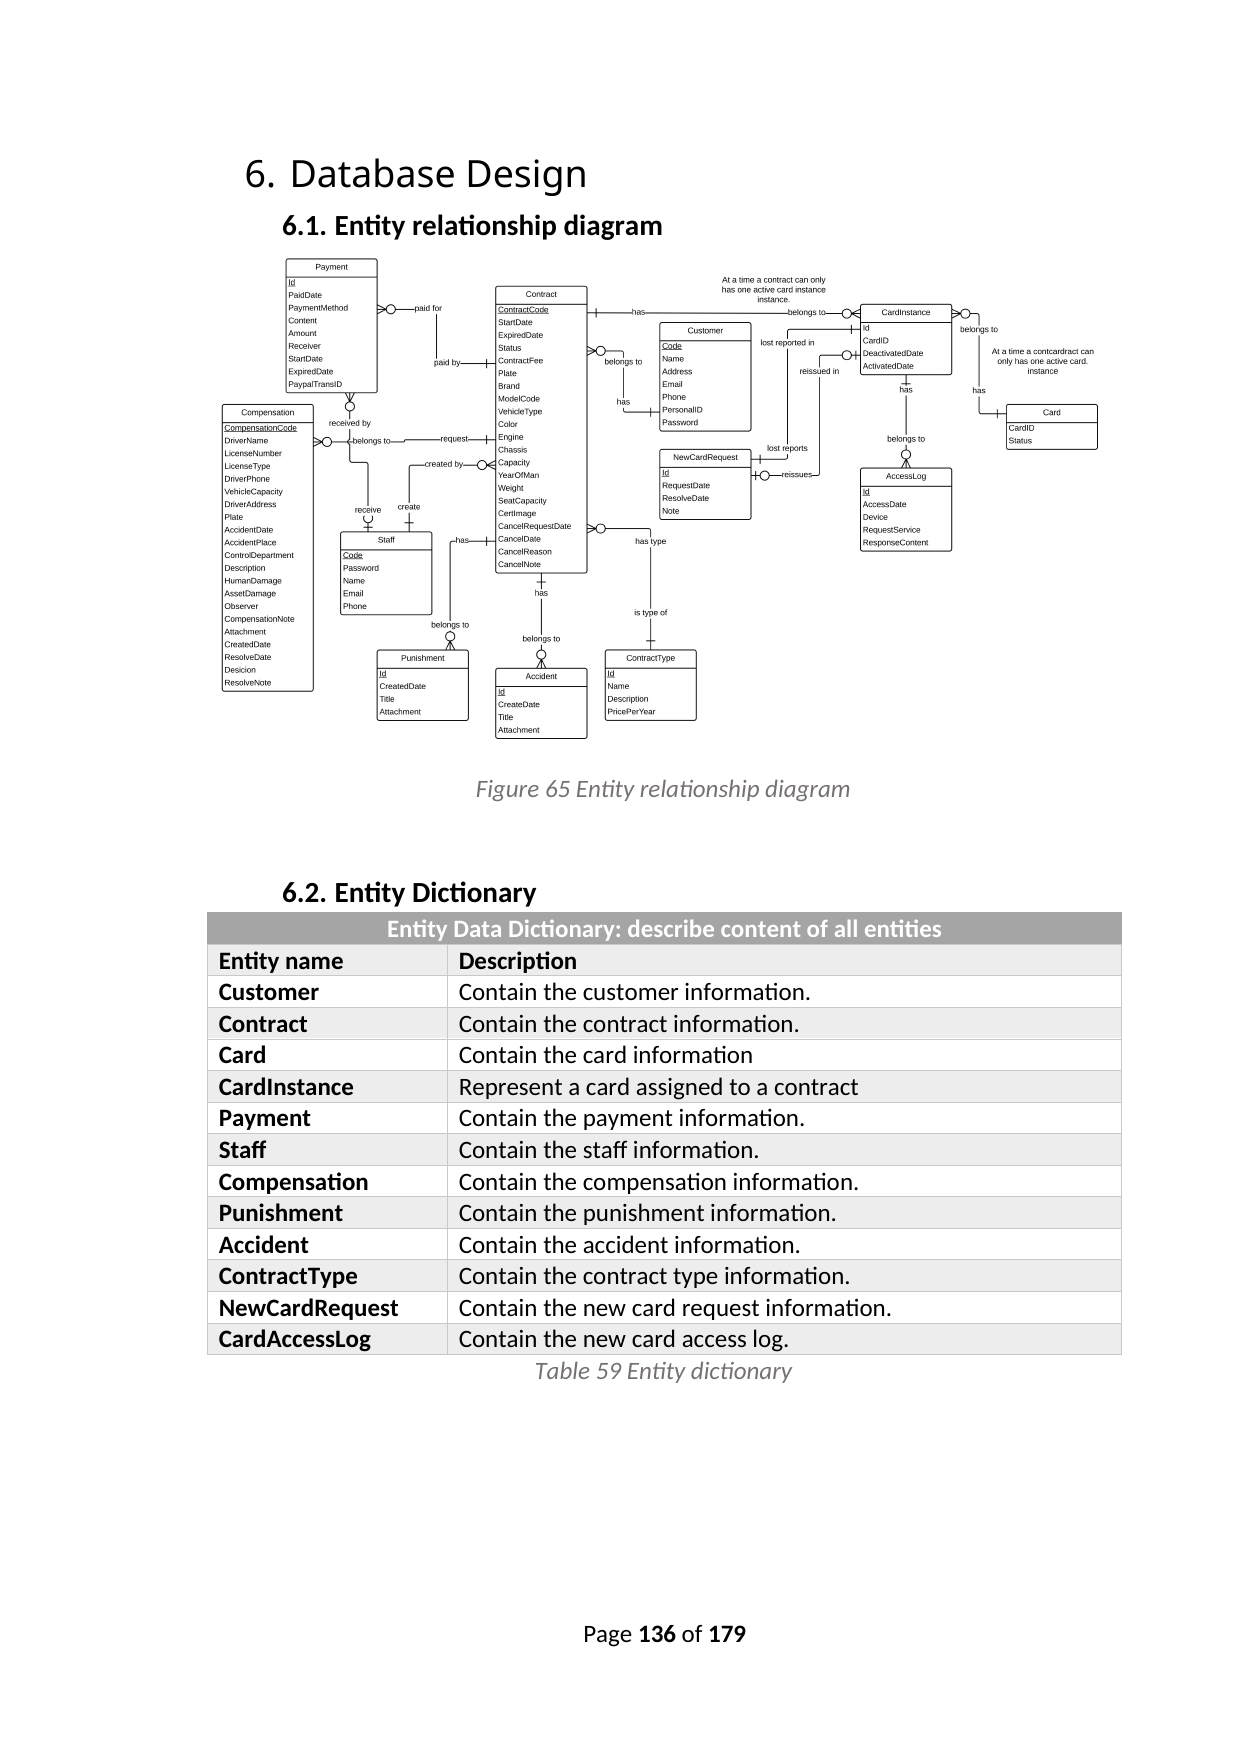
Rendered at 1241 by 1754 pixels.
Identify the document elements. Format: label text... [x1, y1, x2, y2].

text Table 59 Entity dictionary [207, 1355, 1122, 1386]
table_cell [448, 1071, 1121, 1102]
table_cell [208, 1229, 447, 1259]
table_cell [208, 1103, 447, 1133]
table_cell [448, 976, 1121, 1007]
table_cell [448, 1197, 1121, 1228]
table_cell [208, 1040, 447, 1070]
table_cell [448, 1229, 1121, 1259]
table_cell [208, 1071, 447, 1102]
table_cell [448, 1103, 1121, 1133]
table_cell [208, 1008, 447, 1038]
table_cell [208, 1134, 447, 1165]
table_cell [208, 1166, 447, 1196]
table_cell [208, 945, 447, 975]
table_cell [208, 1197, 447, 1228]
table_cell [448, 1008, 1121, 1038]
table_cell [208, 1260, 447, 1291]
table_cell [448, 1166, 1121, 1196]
text Figure 65 Entity relationship diagram [207, 773, 1122, 803]
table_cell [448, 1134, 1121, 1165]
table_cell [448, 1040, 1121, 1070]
subtitle Database Design [244, 148, 1122, 199]
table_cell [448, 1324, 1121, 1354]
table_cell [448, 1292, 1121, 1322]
picture [206, 245, 1122, 754]
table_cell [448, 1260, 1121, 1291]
subtitle Entity Dictionary [282, 874, 1122, 909]
subtitle Entity relationship diagram [282, 207, 1122, 243]
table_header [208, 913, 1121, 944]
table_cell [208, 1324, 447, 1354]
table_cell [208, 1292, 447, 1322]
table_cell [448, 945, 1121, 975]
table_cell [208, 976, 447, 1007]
